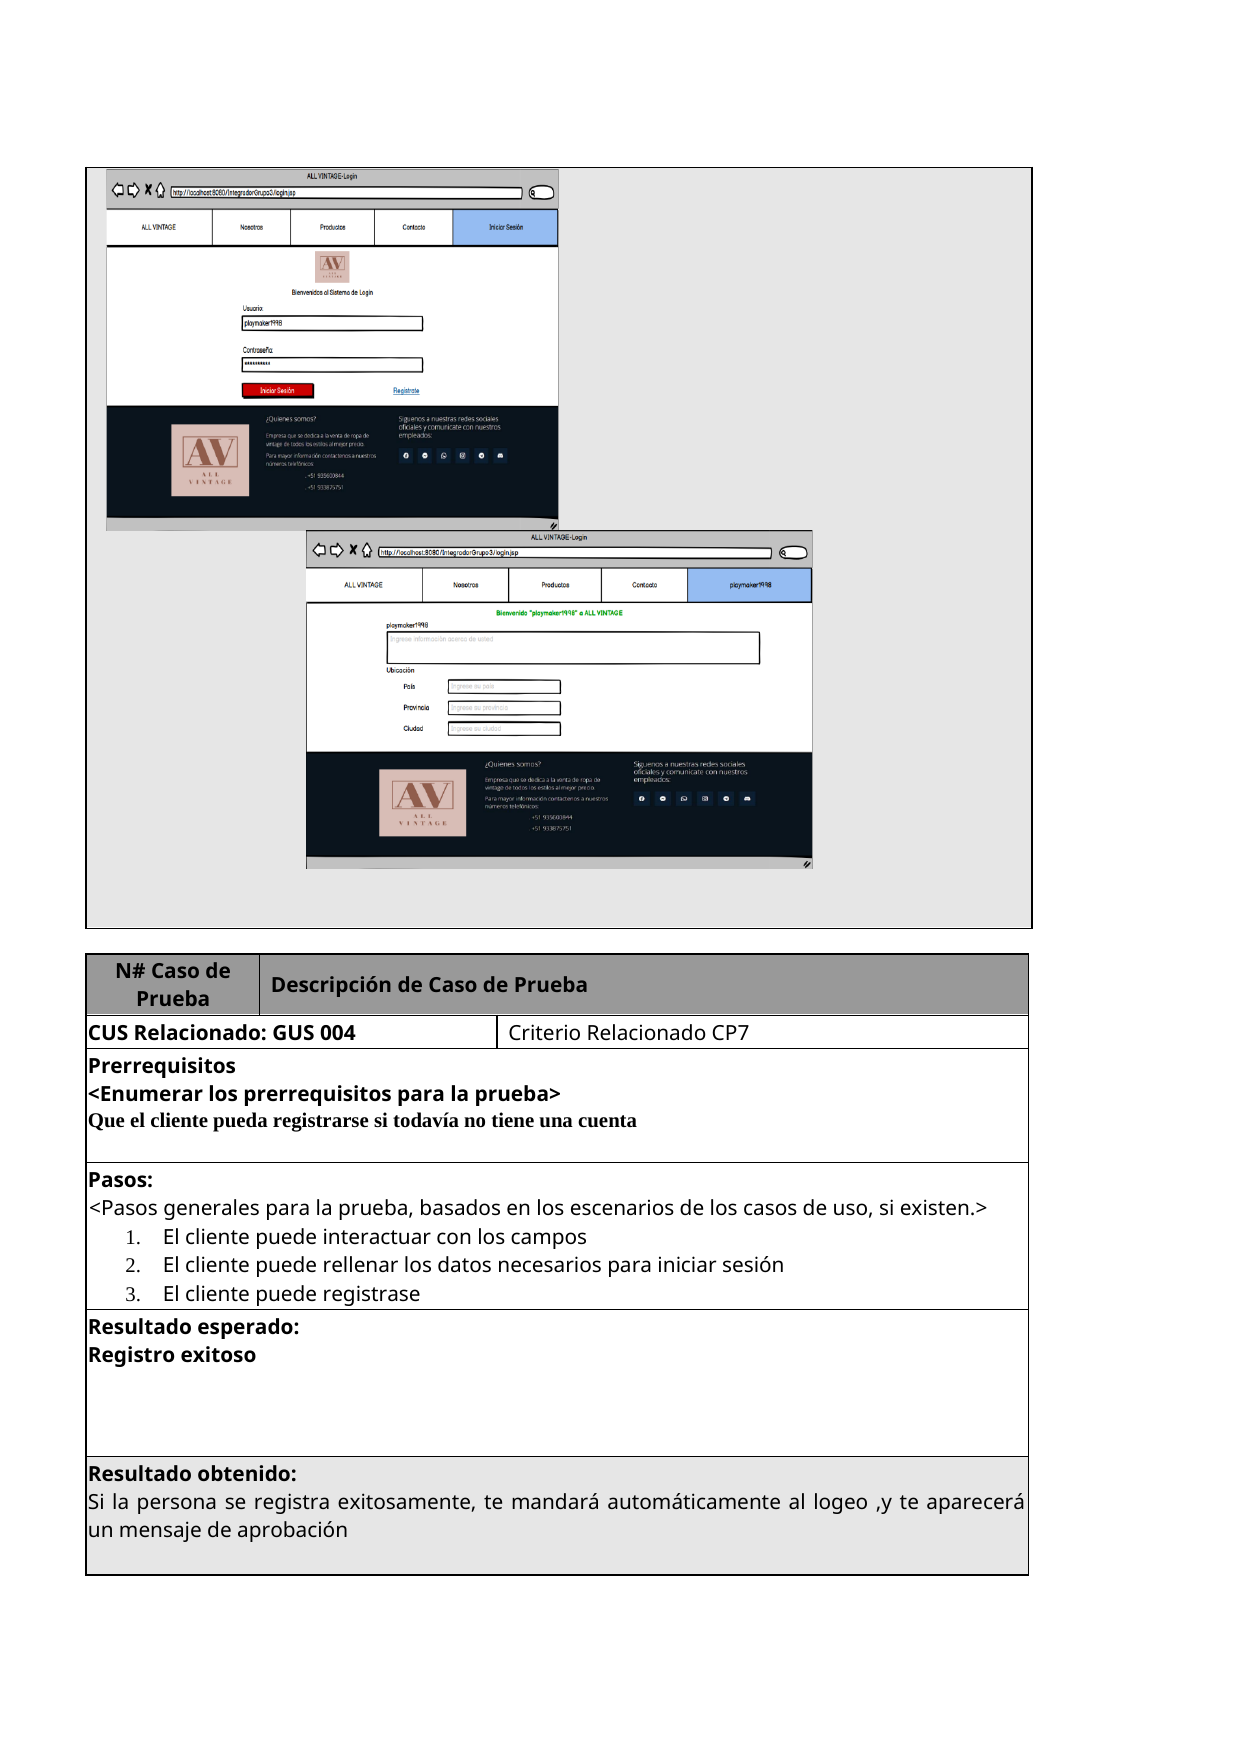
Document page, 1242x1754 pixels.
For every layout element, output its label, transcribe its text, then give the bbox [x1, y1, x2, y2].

table_cell Pasos: <Pasos generales para la prueba, basados en los escenarios de los casos de uso, si existen.> El cliente puede interactuar con los campos El cliente puede rellenar los datos necesarios para iniciar sesión El cliente puede registrase [87, 1163, 1028, 1309]
table_cell Criterio Relacionado CP7 [498, 1016, 1028, 1048]
table_header Descripción de Caso de Prueba [260, 955, 1028, 1014]
table_cell Resultado esperado: Registro exitoso [87, 1310, 1028, 1456]
table_cell CUS Relacionado: GUS 004 [87, 1016, 496, 1048]
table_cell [87, 1457, 1028, 1574]
table_cell Prerrequisitos <Enumerar los prerrequisitos para la prueba> Que el cliente pueda registrarse si todavía no tiene una cuenta [87, 1049, 1028, 1162]
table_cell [87, 168, 1031, 927]
table_header N# Caso de Prueba [87, 955, 259, 1014]
